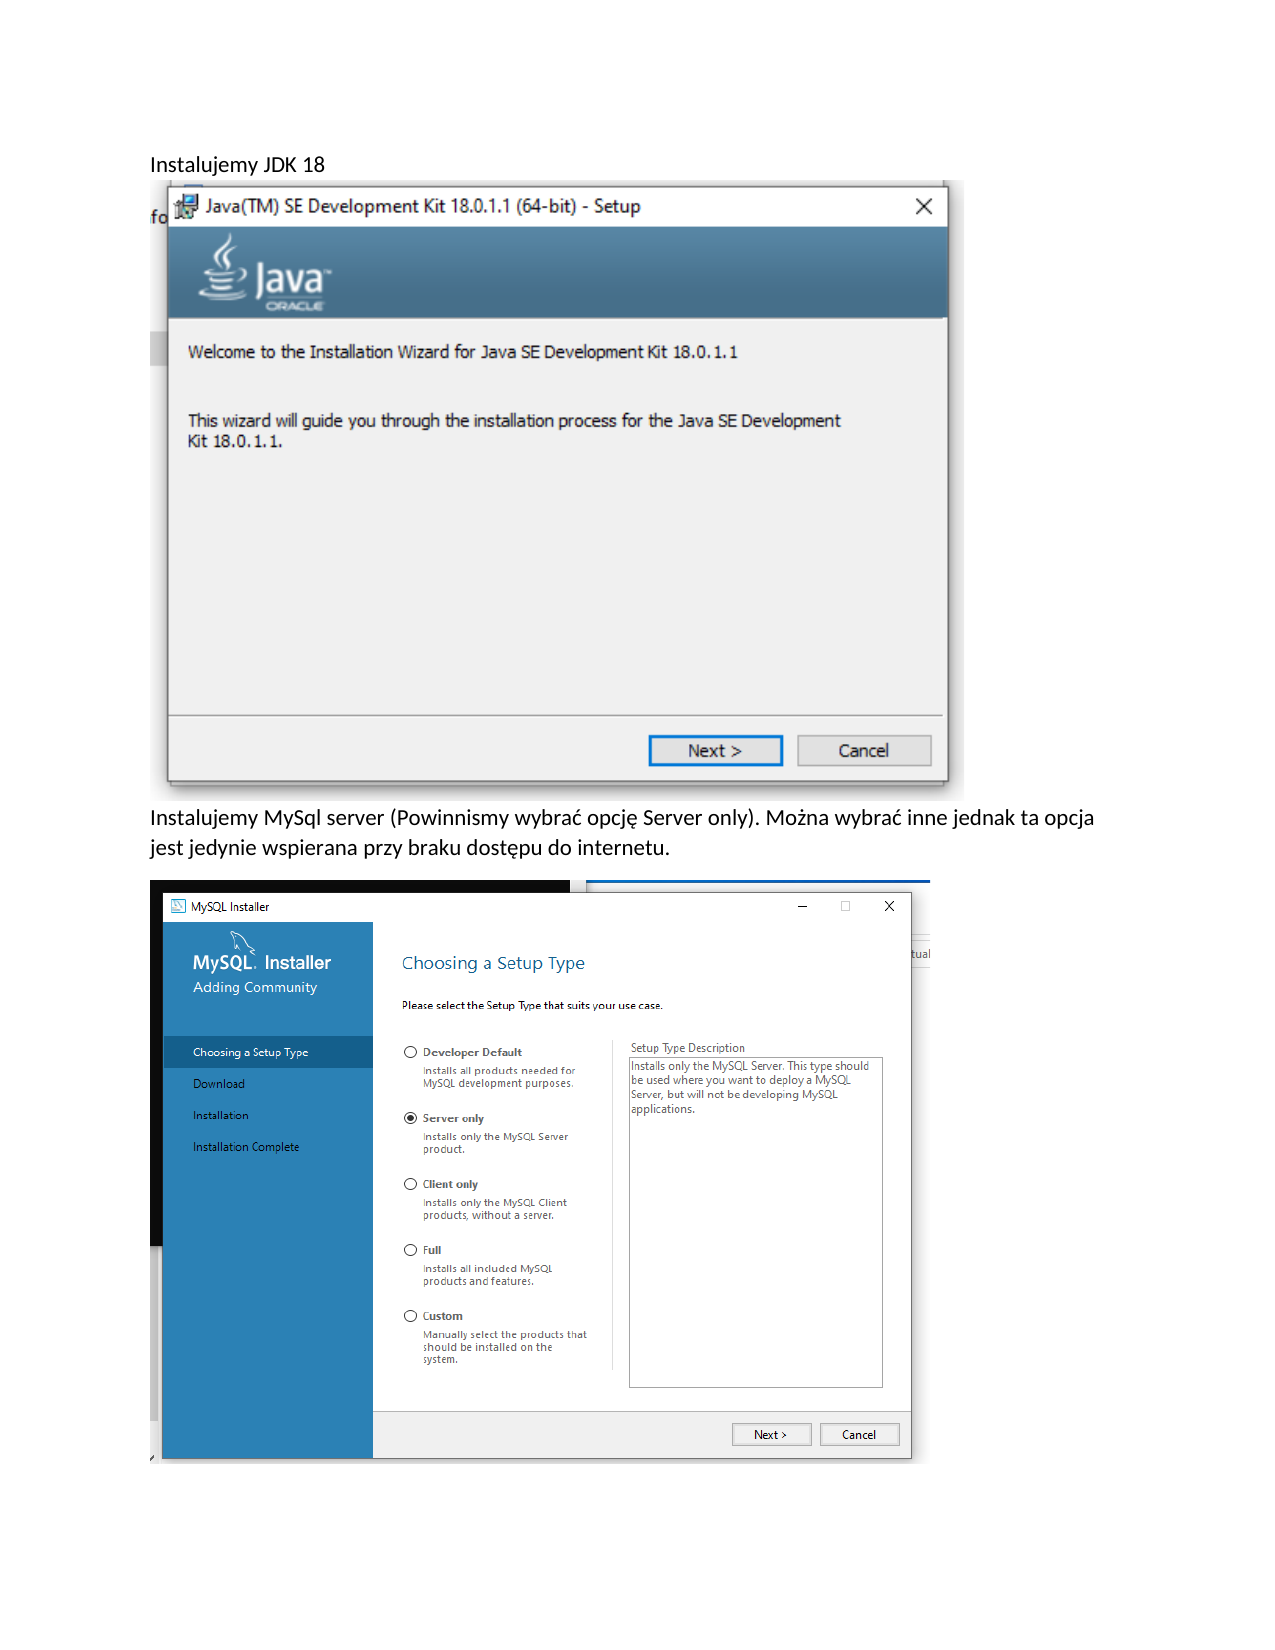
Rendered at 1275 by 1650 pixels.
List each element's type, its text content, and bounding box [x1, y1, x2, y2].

picture [150, 880, 930, 1464]
picture [150, 180, 965, 801]
